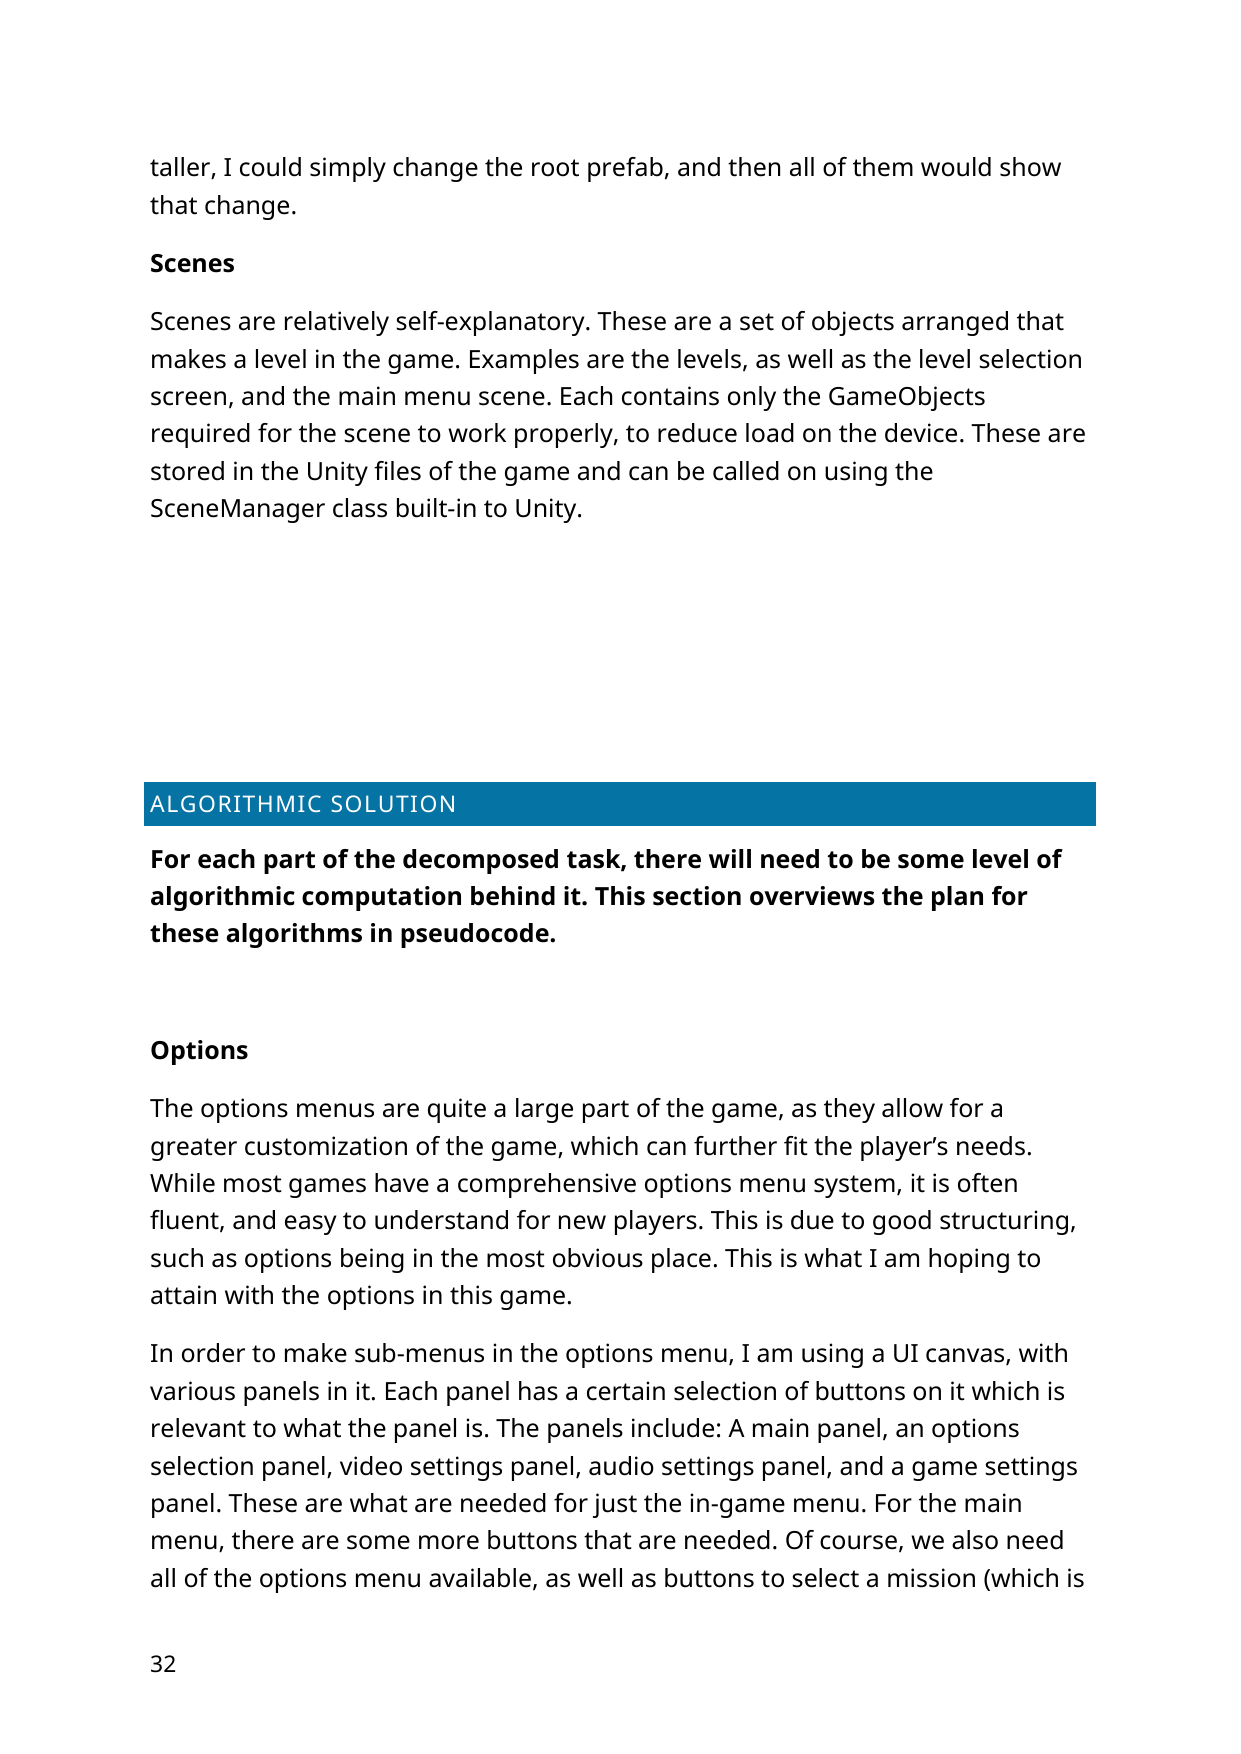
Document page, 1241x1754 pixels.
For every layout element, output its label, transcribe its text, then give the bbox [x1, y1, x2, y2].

text For each part of the decomposed task, there will need to be some level of algorithmic computation behind it. This section overviews the plan for these algorithms in pseudocode. [150, 841, 1090, 950]
text Options [150, 1033, 1090, 1067]
text Scenes are relatively self-explanatory. These are a set of objects arranged that makes a level in the game. Examples are the levels, as well as the level selection screen, and the main menu scene. Each contains only the GameObjects required for the scene to work properly, to reduce load on the device. These are stored in the Unity files of the game and can be called on using the SceneManager class built-in to Unity. [150, 304, 1090, 525]
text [150, 1336, 1090, 1594]
subtitle Algorithmic solution [150, 788, 1090, 819]
text Scenes [150, 246, 1090, 280]
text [150, 150, 1090, 221]
text The options menus are quite a large part of the game, as they allow for a greater customization of the game, which can further fit the player’s needs. While most games have a comprehensive options menu system, it is often fluent, and easy to understand for new players. This is due to good structuring, such as options being in the most obvious place. This is what I am hoping to attain with the options in this game. [150, 1091, 1090, 1312]
